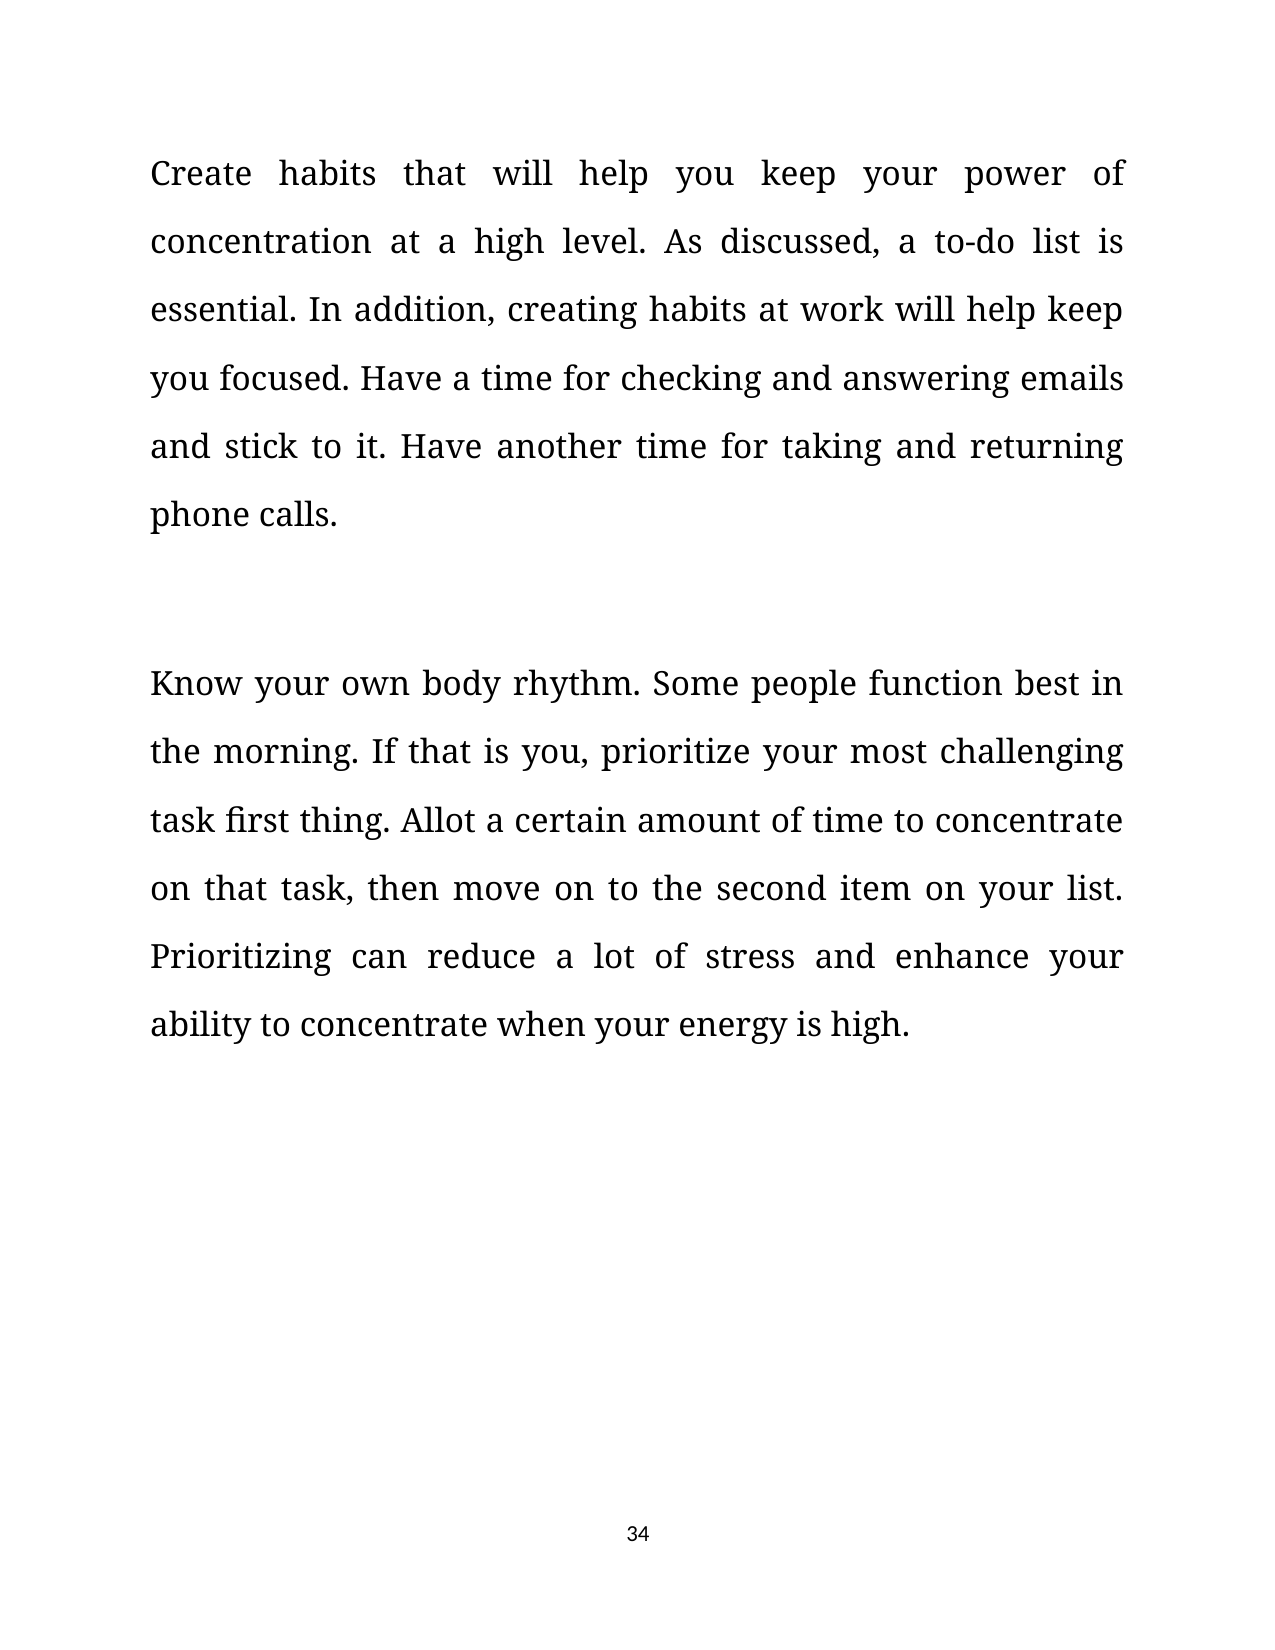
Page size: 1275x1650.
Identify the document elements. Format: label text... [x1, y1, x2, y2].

text Create habits that will help you keep your power of concentration at a high level. As discussed, a to-do list is essential. In addition, creating habits at work will help keep you focused. Have a time for checking and answering emails and stick to it. Have another time for taking and returning phone calls. [150, 150, 1125, 536]
text Know your own body rhythm. Some people function best in the morning. If that is you, prioritize your most challenging task first thing. Allot a certain amount of time to concentrate on that task, then move on to the second item on your list. Prioritizing can reduce a lot of stress and enhance your ability to concentrate when your energy is high. [150, 660, 1125, 1046]
